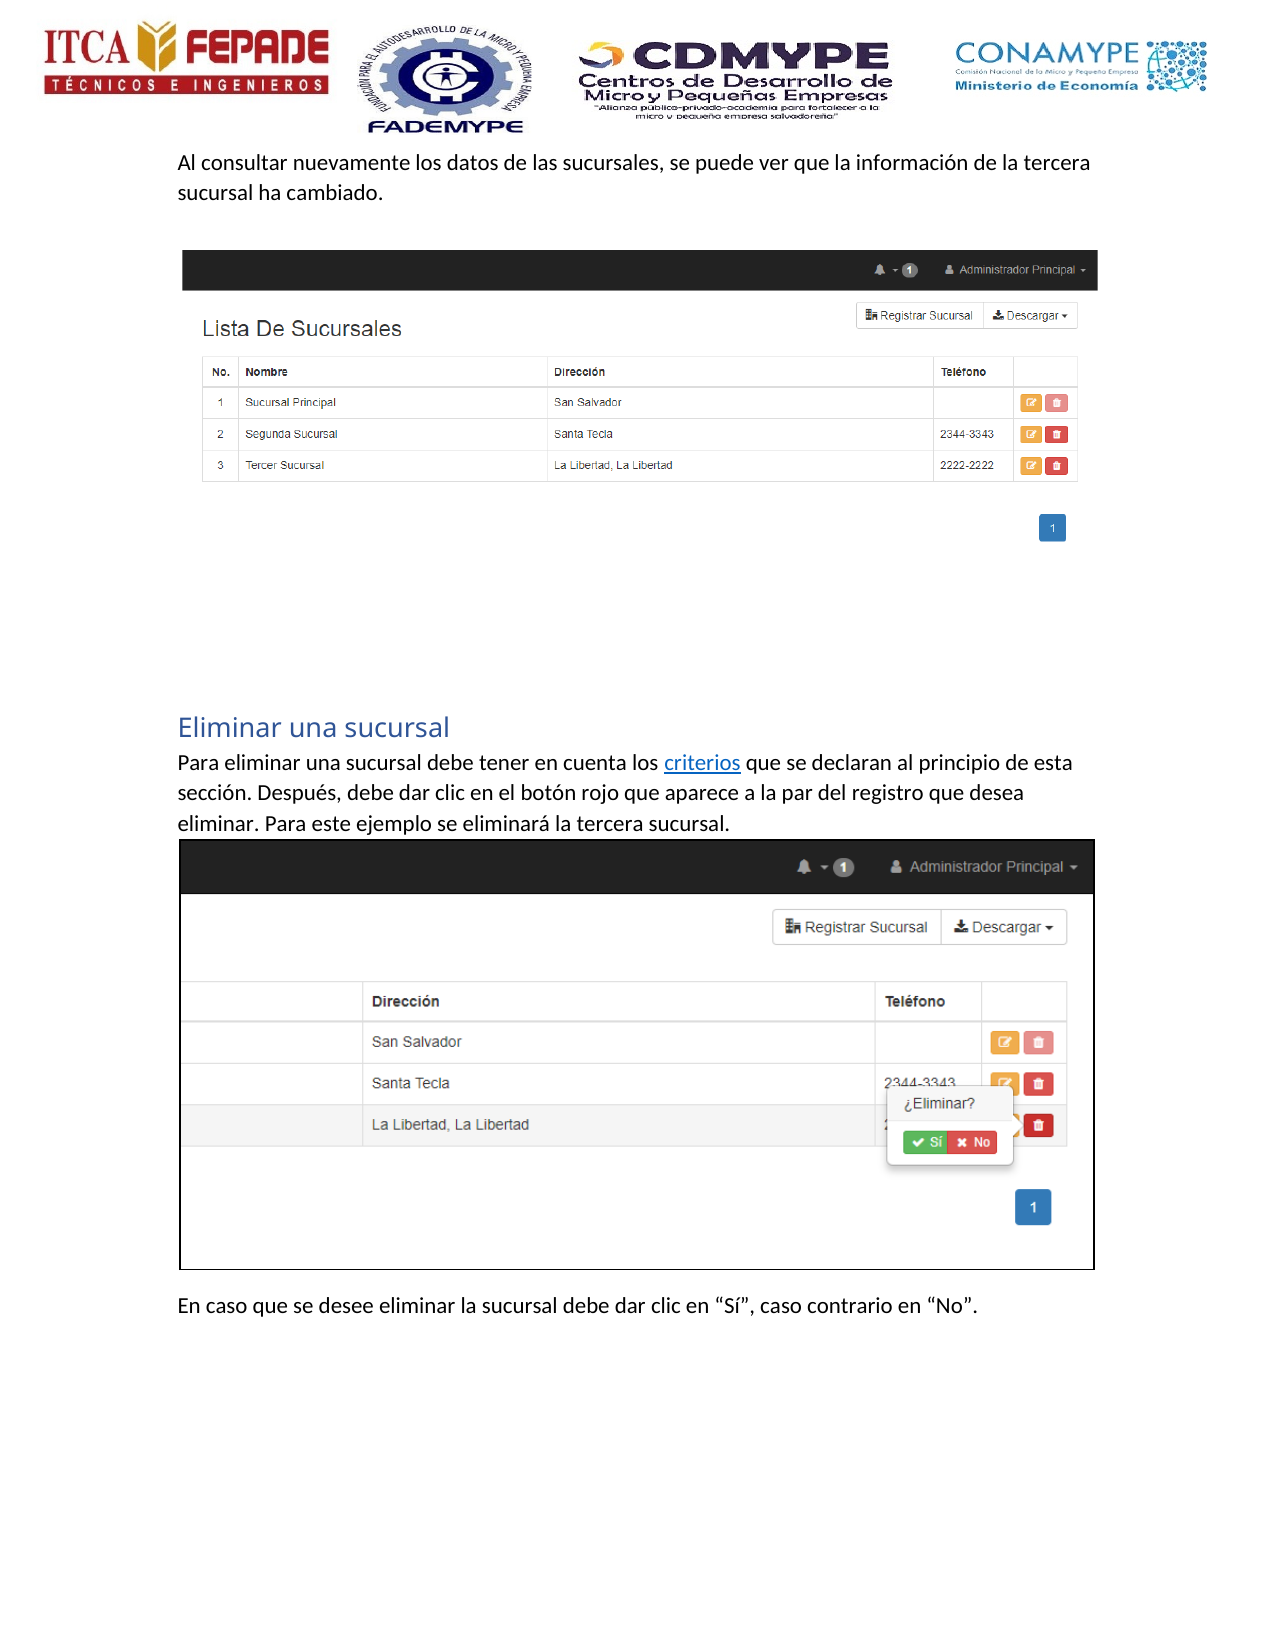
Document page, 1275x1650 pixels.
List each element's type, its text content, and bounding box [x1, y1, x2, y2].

picture [954, 24, 1208, 102]
text Para eliminar una sucursal debe tener en cuenta los criterios que se declaran al principio de esta sección. Después, debe dar clic en el botón rojo que aparece a la par del registro que desea eliminar. Para este ejemplo se eliminará la tercera sucursal. [177, 748, 1098, 837]
picture [570, 40, 898, 118]
subtitle Eliminar una sucursal [177, 708, 1098, 745]
picture [27, 5, 344, 111]
picture [181, 841, 1093, 1269]
text Al consultar nuevamente los datos de las sucursales, se puede ver que la información de la tercera sucursal ha cambiado. [177, 148, 1098, 206]
picture [356, 25, 532, 135]
picture [182, 250, 1098, 643]
